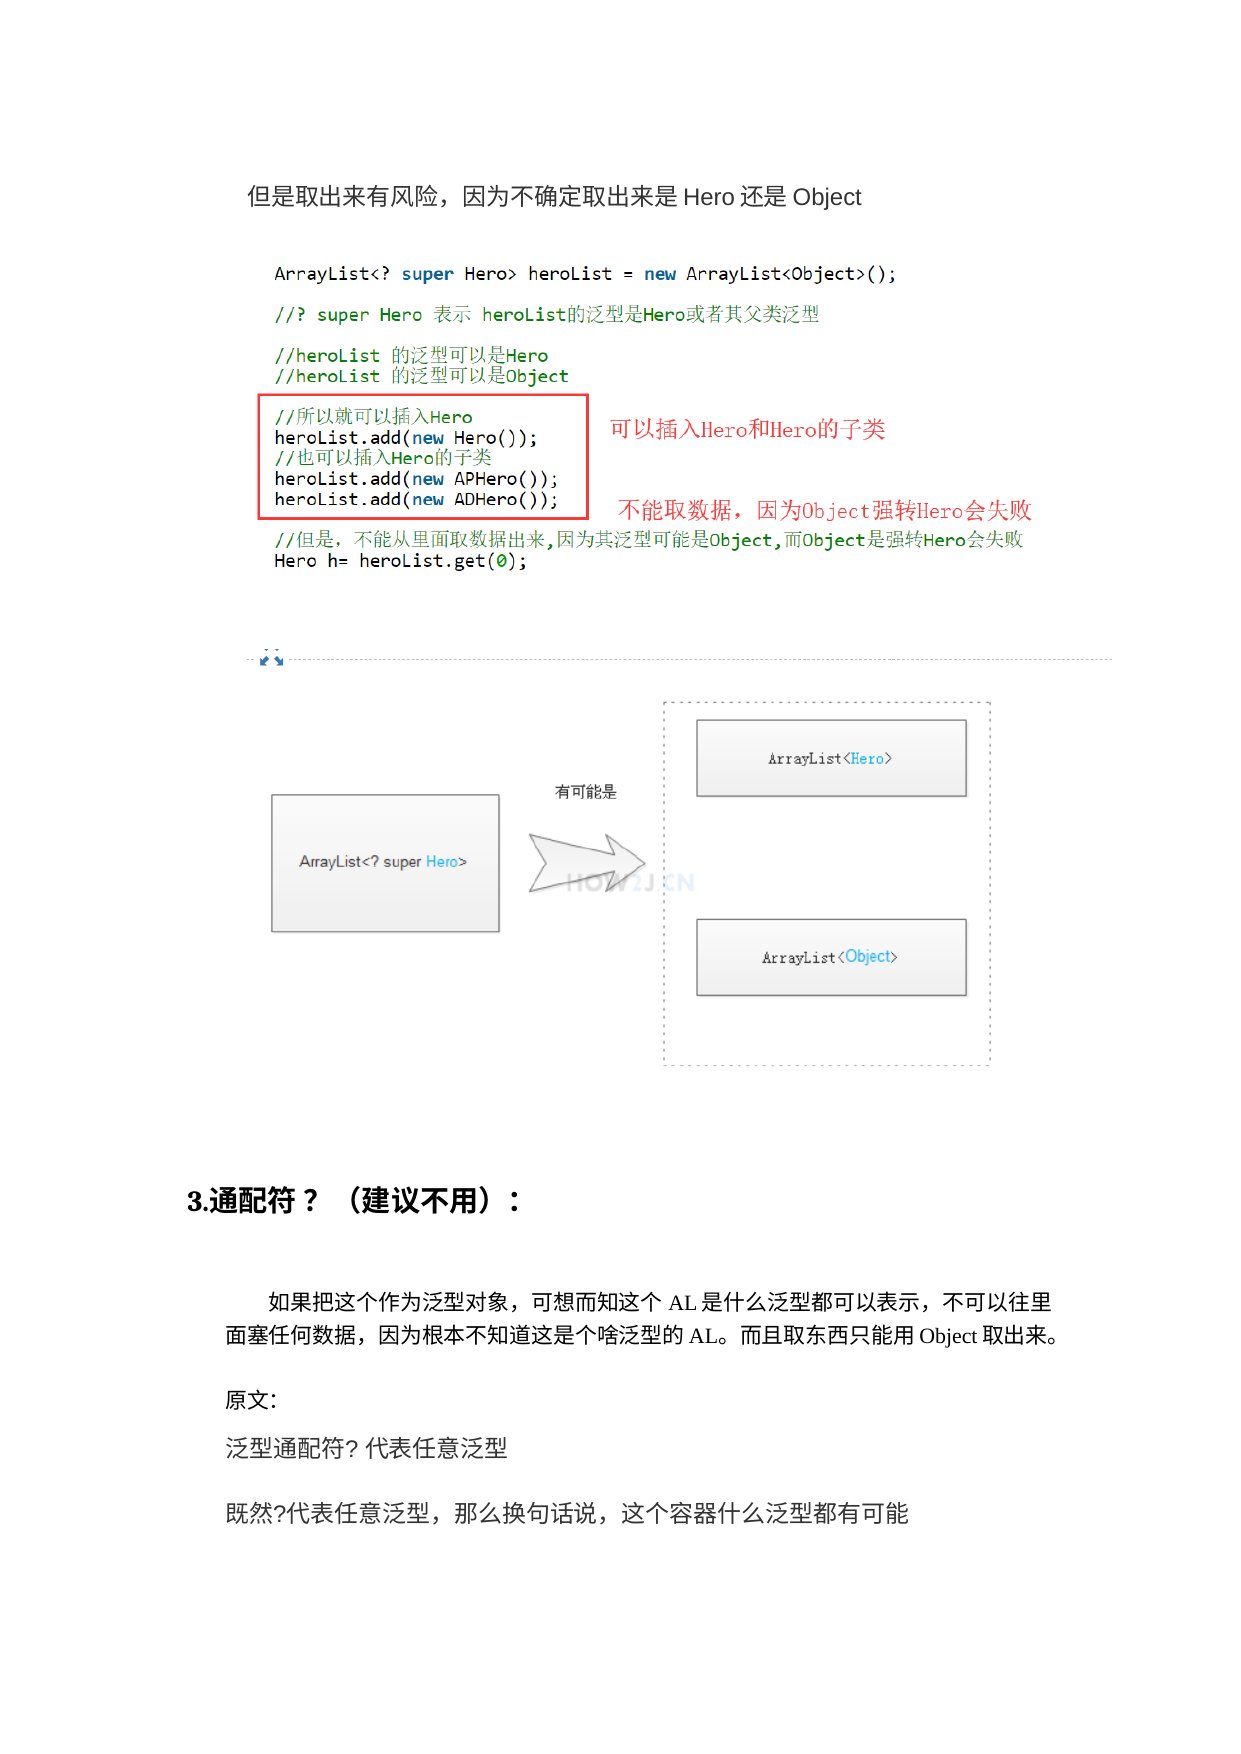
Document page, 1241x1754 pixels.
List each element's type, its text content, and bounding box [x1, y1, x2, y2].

list 如果把这个作为泛型对象，可想而知这个AL是什么泛型都可以表示，不可以往里面塞任何数据，因为根本不知道这是个啥泛型的AL。而且取东西只能用Object取出来。 [225, 1285, 1053, 1350]
subtitle 3.通配符 ？（建议不用）： [187, 1166, 1053, 1231]
list 原文： [225, 1382, 1053, 1415]
picture [246, 259, 1113, 587]
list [247, 162, 1053, 227]
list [225, 1415, 1053, 1545]
picture [246, 649, 1113, 1082]
